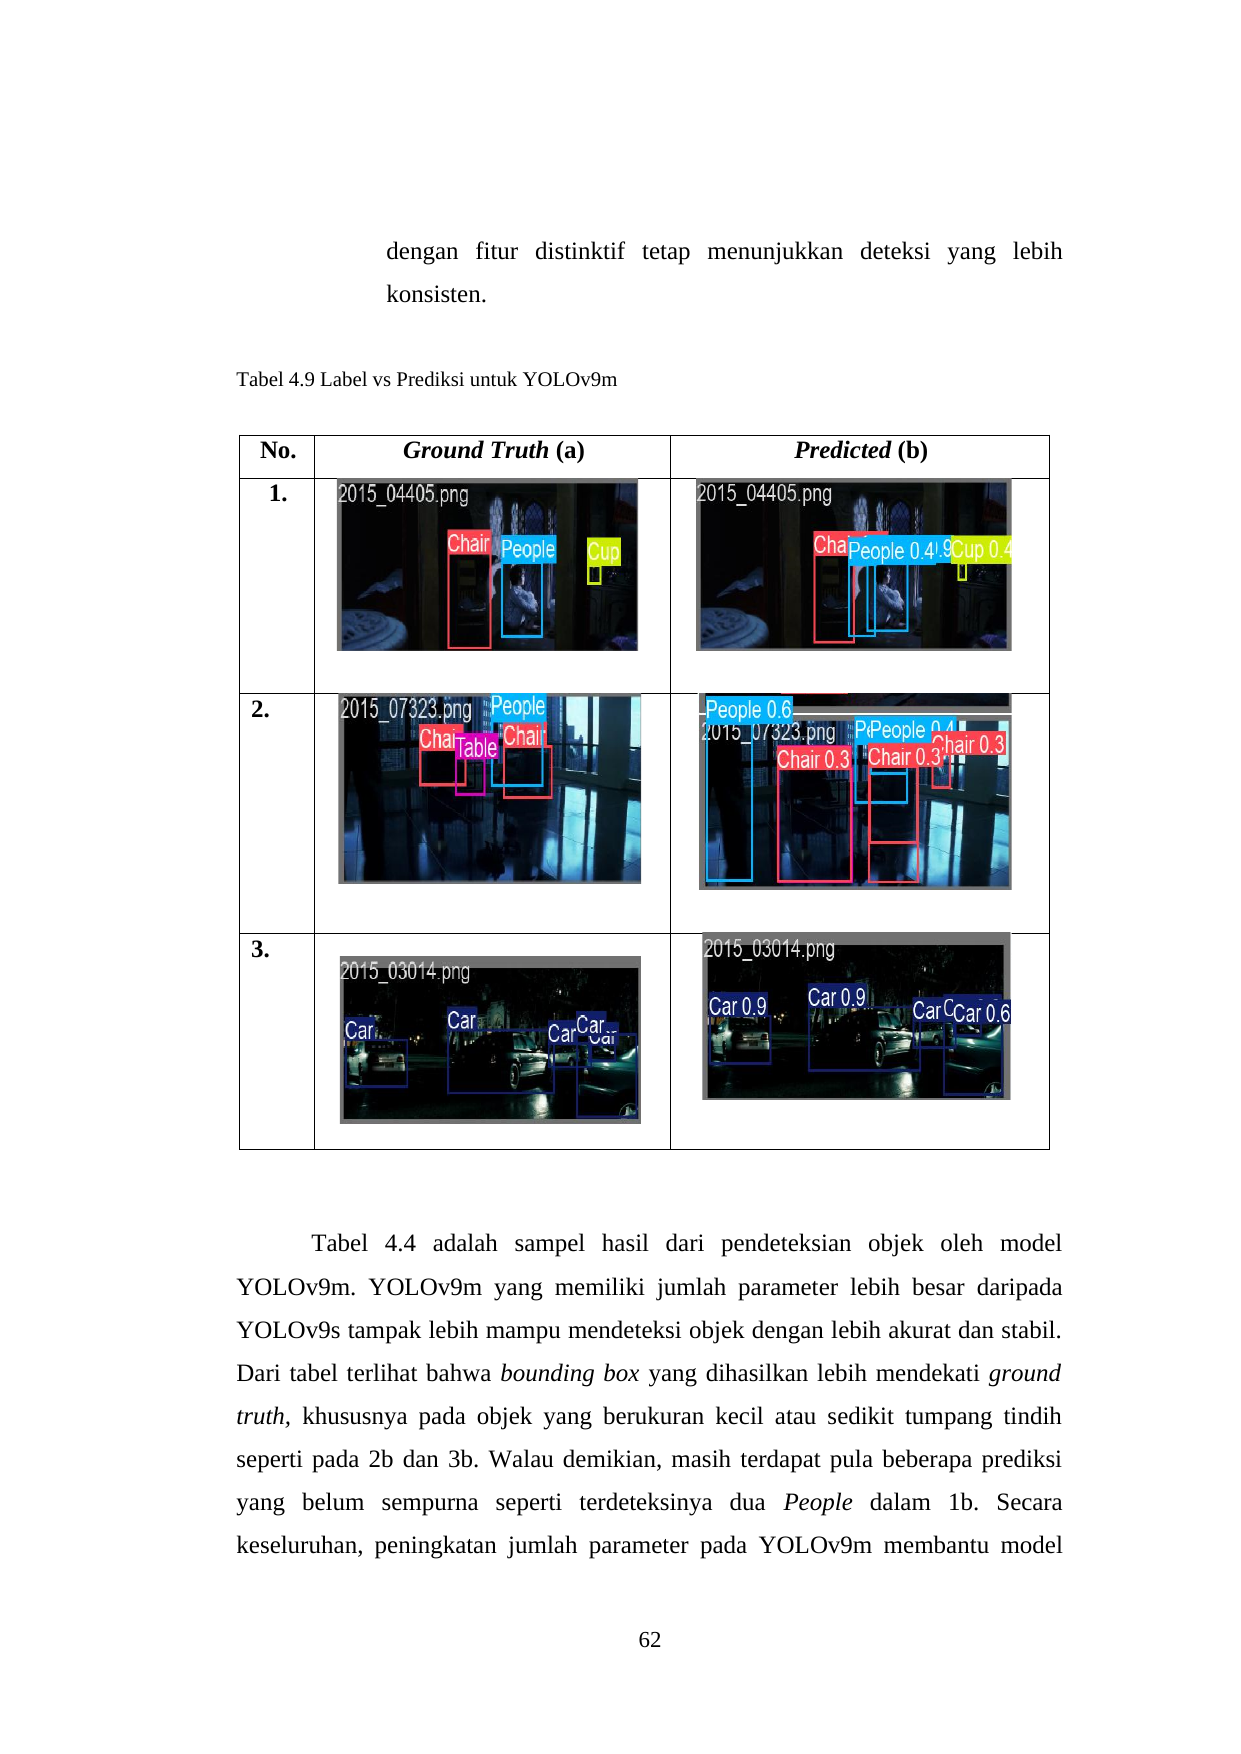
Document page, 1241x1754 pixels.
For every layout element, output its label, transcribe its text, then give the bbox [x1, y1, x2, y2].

table_cell 2. [240, 694, 314, 933]
picture [339, 956, 641, 1124]
table_cell [315, 934, 670, 1149]
table_cell 1. [240, 479, 314, 693]
table_header Ground Truth (a) [315, 436, 670, 477]
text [386, 236, 1063, 308]
table_cell [671, 934, 1049, 1149]
table_cell 3. [240, 934, 314, 1149]
table_cell [671, 479, 1049, 693]
picture [696, 478, 1012, 651]
picture [697, 693, 1012, 890]
table_cell [671, 694, 1049, 933]
table_cell [315, 479, 670, 693]
picture [336, 478, 639, 651]
picture [702, 932, 1012, 1100]
table_header Predicted (b) [671, 436, 1049, 477]
table_header No. [240, 436, 314, 477]
text Tabel . Label vs Prediksi untuk YOLOv9m [236, 367, 1063, 391]
table_cell [315, 694, 670, 933]
picture [338, 693, 642, 884]
